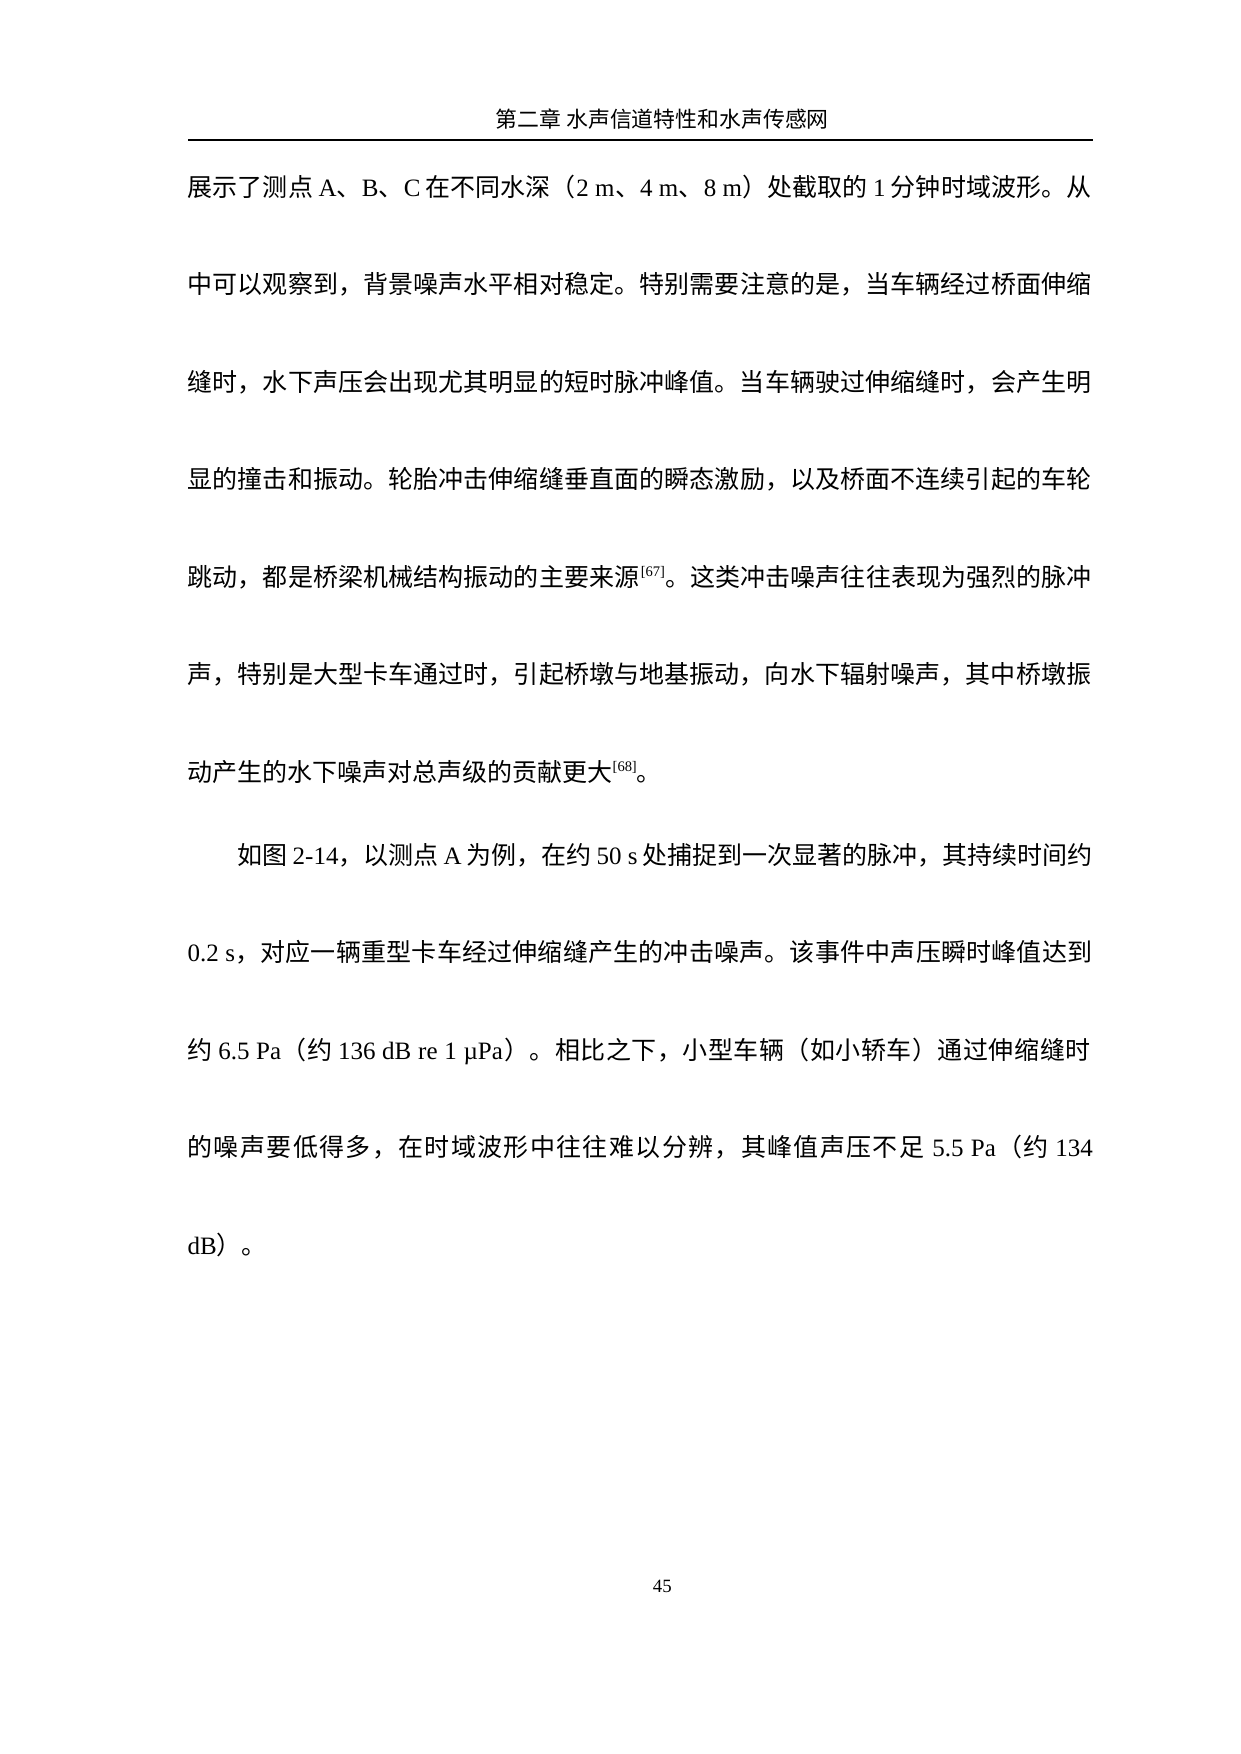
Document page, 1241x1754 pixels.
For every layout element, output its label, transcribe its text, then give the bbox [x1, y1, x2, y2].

text 如图2-14，以测点A为例，在约50 s处捕捉到一次显著的脉冲，其持续时间约0.2 s，对应一辆重型卡车经过伸缩缝产生的冲击噪声。该事件中声压瞬时峰值达到约6.5 Pa（约136 dB re 1 µPa）。相比之下，小型车辆（如小轿车）通过伸缩缝时的噪声要低得多，在时域波形中往往难以分辨，其峰值声压不足5.5 Pa（约134 dB）。 [187, 821, 1093, 1276]
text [187, 153, 1093, 803]
